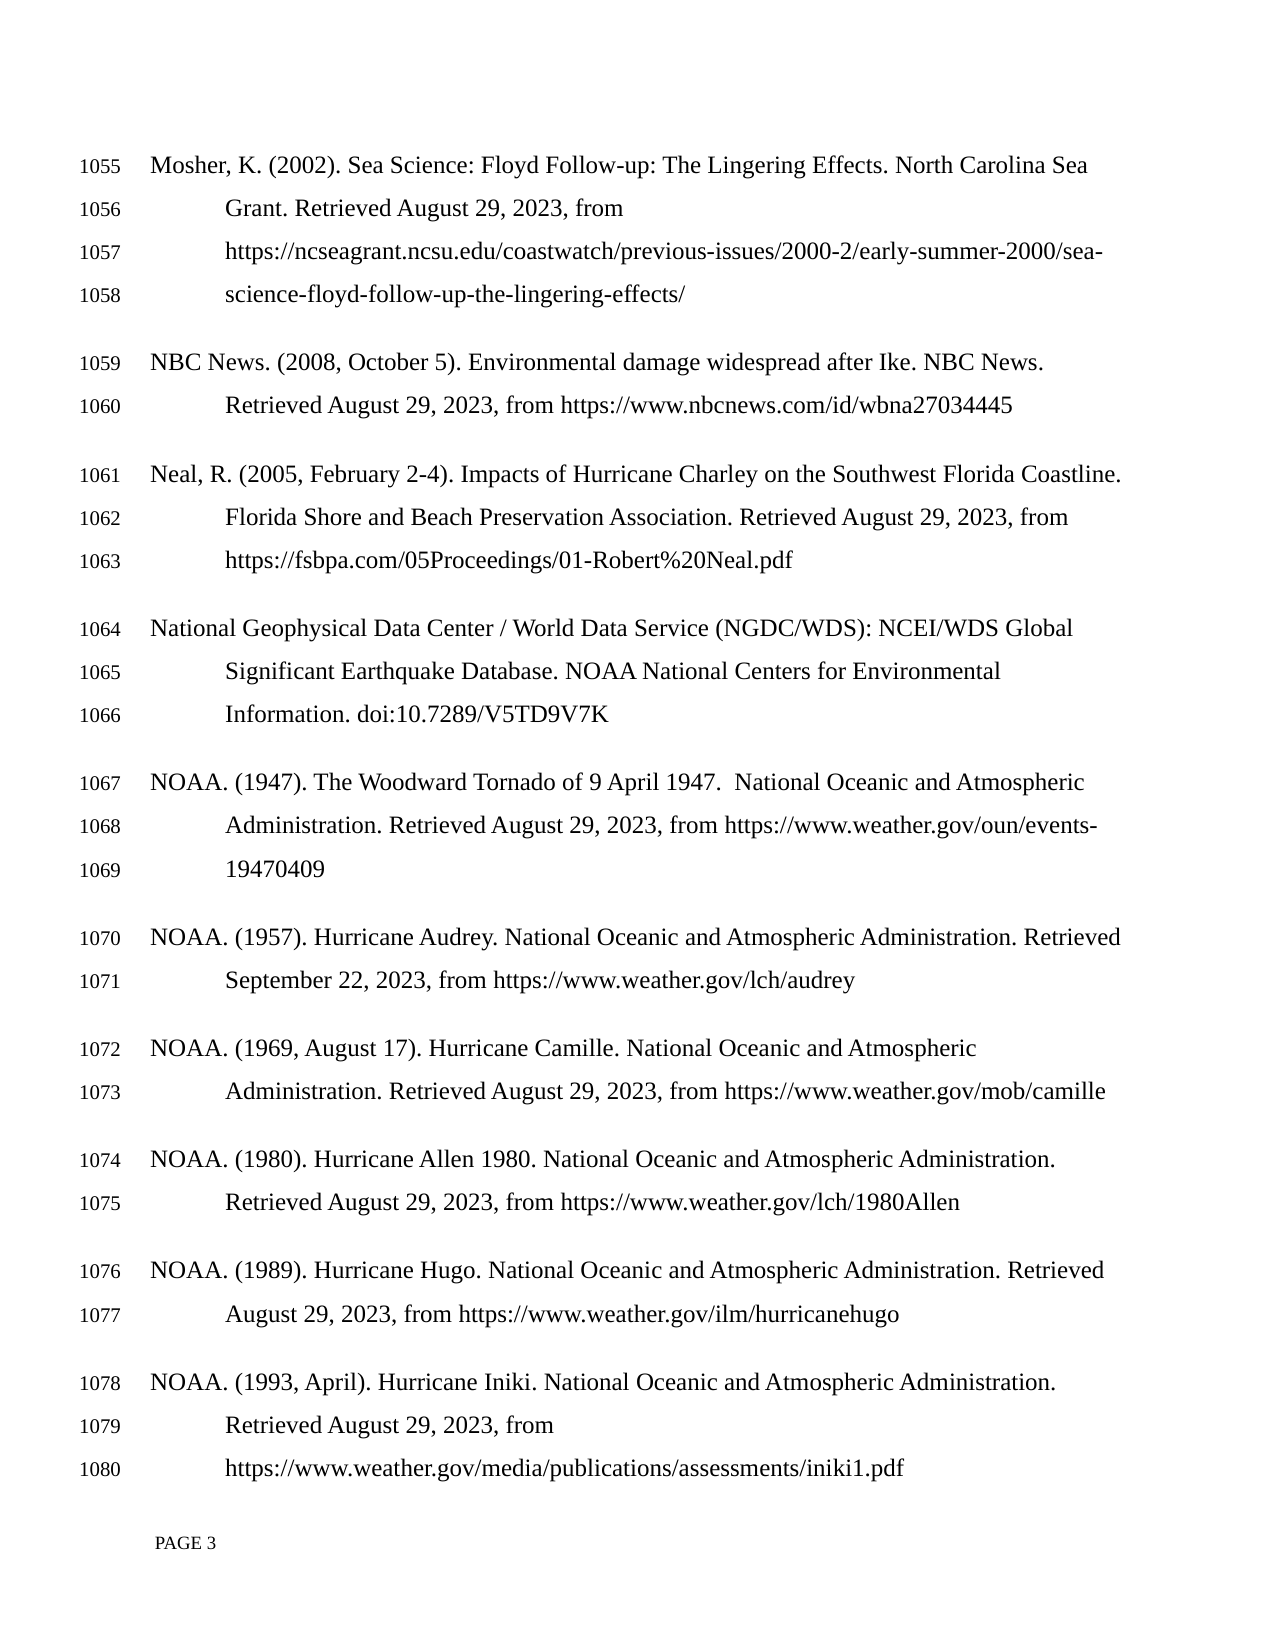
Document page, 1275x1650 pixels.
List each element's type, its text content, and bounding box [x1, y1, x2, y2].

text NBC News. (2008, October 5). Environmental damage widespread after Ike. NBC News. Retrieved August 29, 2023, from https://www.nbcnews.com/id/wbna27034445 [150, 347, 1125, 419]
text NOAA. (1969, August 17). Hurricane Camille. National Oceanic and Atmospheric Administration. Retrieved August 29, 2023, from https://www.weather.gov/mob/camille [150, 1033, 1125, 1105]
text NOAA. (1980). Hurricane Allen 1980. National Oceanic and Atmospheric Administration. Retrieved August 29, 2023, from https://www.weather.gov/lch/1980Allen [150, 1144, 1125, 1216]
text NOAA. (1947). The Woodward Tornado of 9 April 1947. National Oceanic and Atmospheric Administration. Retrieved August 29, 2023, from https://www.weather.gov/oun/events-19470409 [150, 767, 1125, 882]
text NOAA. (1989). Hurricane Hugo. National Oceanic and Atmospheric Administration. Retrieved August 29, 2023, from https://www.weather.gov/ilm/hurricanehugo [150, 1256, 1125, 1327]
text NOAA. (1993, April). Hurricane Iniki. National Oceanic and Atmospheric Administration. Retrieved August 29, 2023, from https://www.weather.gov/media/publications/assessments/iniki1.pdf [150, 1367, 1125, 1482]
text National Geophysical Data Center / World Data Service (NGDC/WDS): NCEI/WDS Global Significant Earthquake Database. NOAA National Centers for Environmental Information. doi:10.7289/V5TD9V7K [150, 613, 1125, 728]
text Neal, R. (2005, February 2-4). Impacts of Hurricane Charley on the Southwest Florida Coastline. Florida Shore and Beach Preservation Association. Retrieved August 29, 2023, from https://fsbpa.com/05Proceedings/01-Robert%20Neal.pdf [150, 459, 1125, 574]
text Mosher, K. (2002). Sea Science: Floyd Follow-up: The Lingering Effects. North Carolina Sea Grant. Retrieved August 29, 2023, from https://ncseagrant.ncsu.edu/coastwatch/previous-issues/2000-2/early-summer-2000/sea-science-floyd-follow-up-the-lingering-effects/ [150, 150, 1125, 308]
text NOAA. (1957). Hurricane Audrey. National Oceanic and Atmospheric Administration. Retrieved September 22, 2023, from https://www.weather.gov/lch/audrey [150, 922, 1125, 994]
